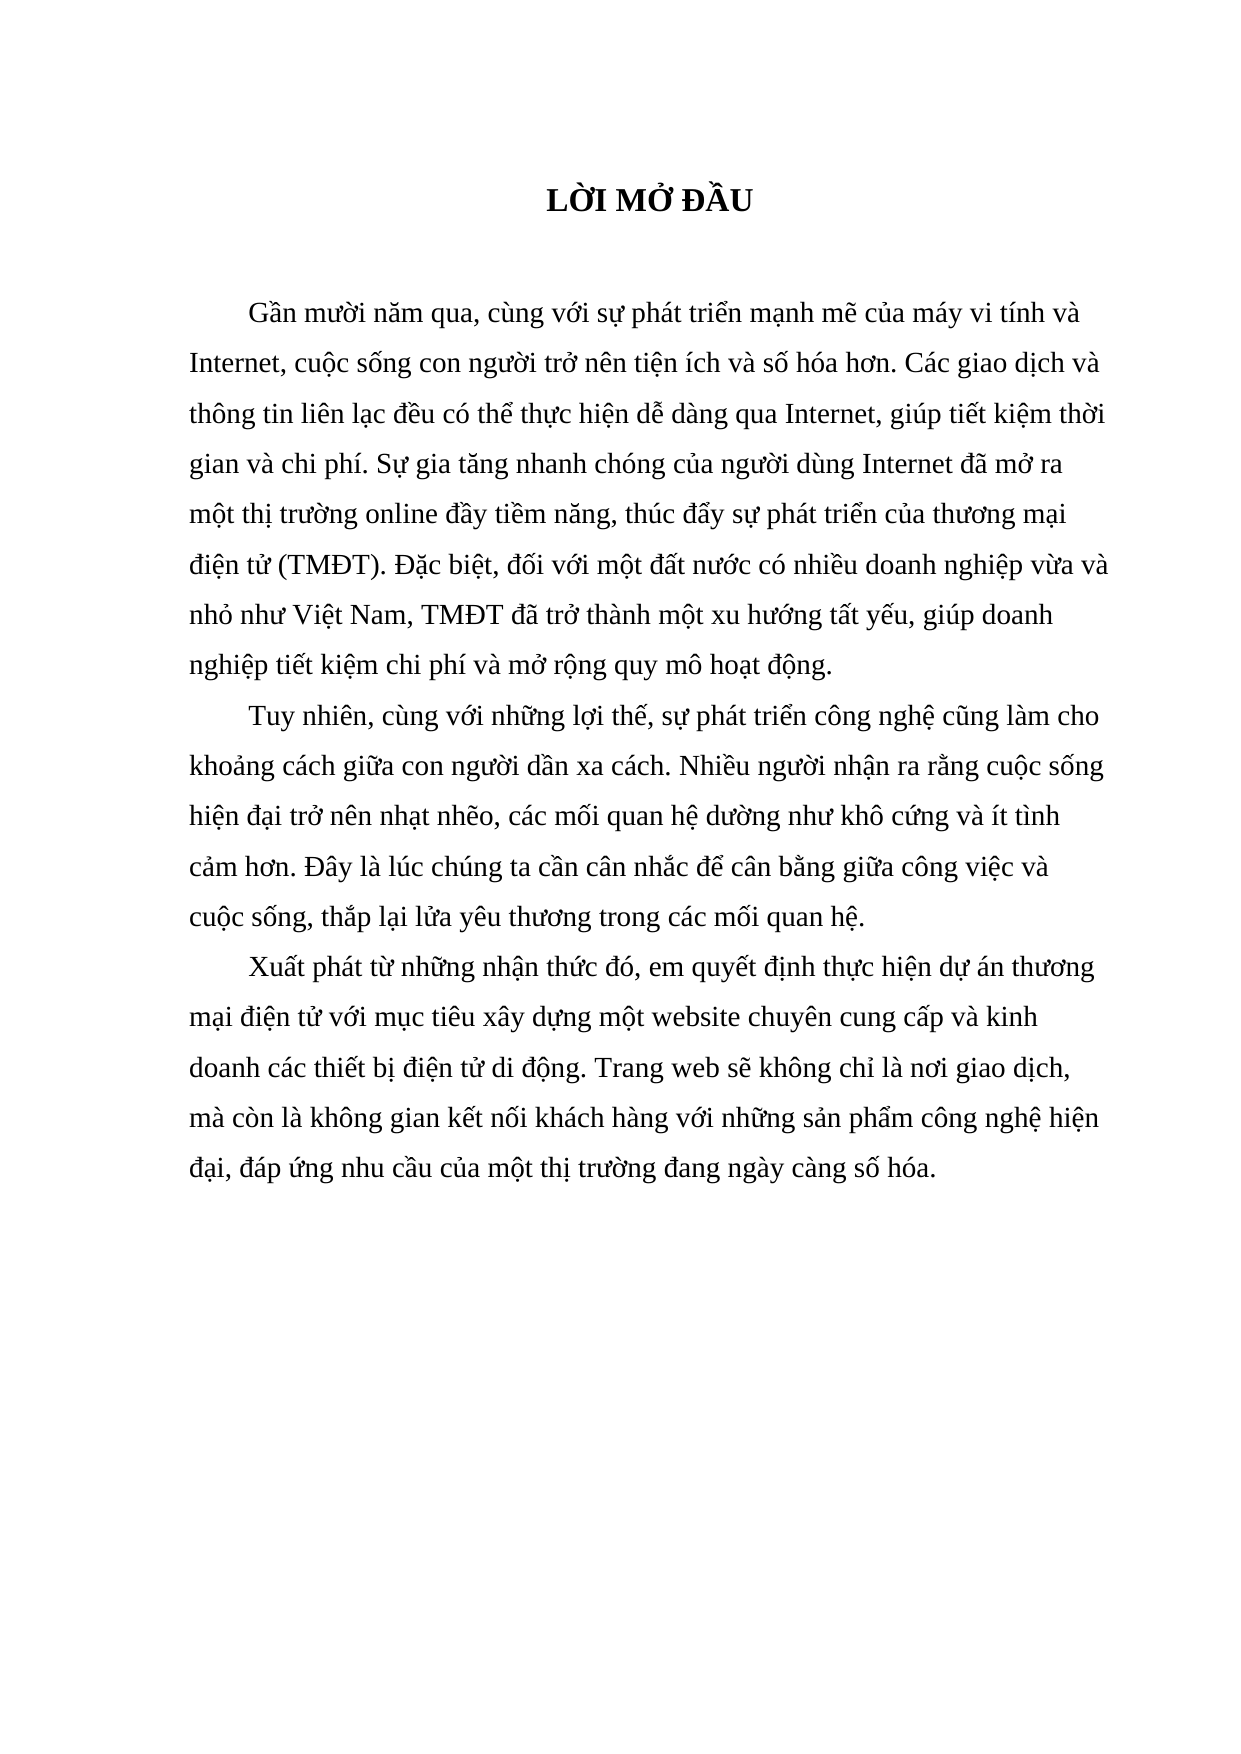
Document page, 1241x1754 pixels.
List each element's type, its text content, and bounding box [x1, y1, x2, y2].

text Gần mười năm qua, cùng với sự phát triển mạnh mẽ của máy vi tính và Internet, cuộc sống con người trở nên tiện ích và số hóa hơn. Các giao dịch và thông tin liên lạc đều có thể thực hiện dễ dàng qua Internet, giúp tiết kiệm thời gian và chi phí. Sự gia tăng nhanh chóng của người dùng Internet đã mở ra một thị trường online đầy tiềm năng, thúc đẩy sự phát triển của thương mại điện tử (TMĐT). Đặc biệt, đối với một đất nước có nhiều doanh nghiệp vừa và nhỏ như Việt Nam, TMĐT đã trở thành một xu hướng tất yếu, giúp doanh nghiệp tiết kiệm chi phí và mở rộng quy mô hoạt động. [189, 295, 1110, 681]
text LỜI MỞ ĐẦU [189, 180, 1110, 218]
text Tuy nhiên, cùng với những lợi thế, sự phát triển công nghệ cũng làm cho khoảng cách giữa con người dần xa cách. Nhiều người nhận ra rằng cuộc sống hiện đại trở nên nhạt nhẽo, các mối quan hệ dường như khô cứng và ít tình cảm hơn. Đây là lúc chúng ta cần cân nhắc để cân bằng giữa công việc và cuộc sống, thắp lại lửa yêu thương trong các mối quan hệ. [189, 698, 1110, 932]
text Xuất phát từ những nhận thức đó, em quyết định thực hiện dự án thương mại điện tử với mục tiêu xây dựng một website chuyên cung cấp và kinh doanh các thiết bị điện tử di động. Trang web sẽ không chỉ là nơi giao dịch, mà còn là không gian kết nối khách hàng với những sản phẩm công nghệ hiện đại, đáp ứng nhu cầu của một thị trường đang ngày càng số hóa. [189, 949, 1110, 1184]
